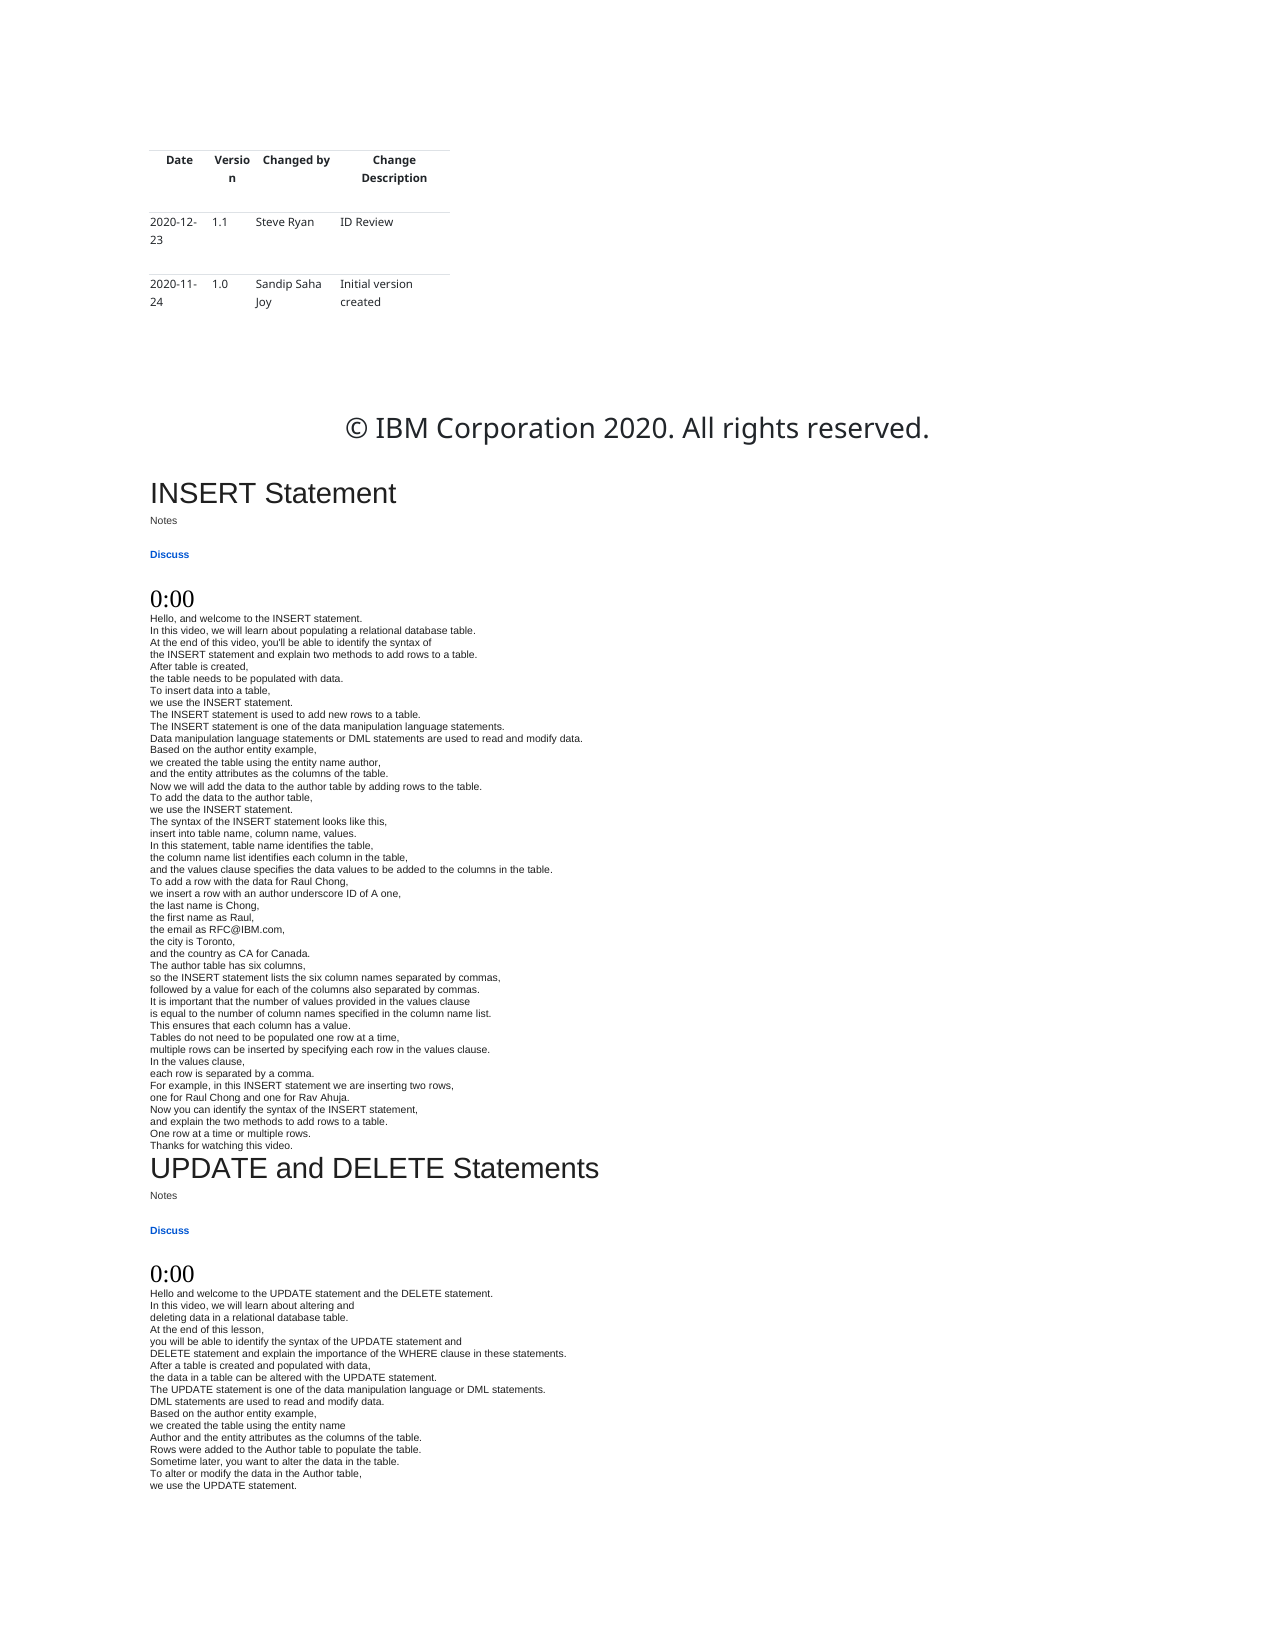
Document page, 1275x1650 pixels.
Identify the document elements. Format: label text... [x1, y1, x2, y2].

text 0:00 [150, 584, 1125, 612]
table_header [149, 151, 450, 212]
subtitle INSERT Statement [150, 476, 1125, 509]
subtitle © IBM Corporation 2020. All rights reserved. [150, 408, 1125, 447]
text Now you can identify the syntax of the INSERT statement, [150, 1103, 1125, 1116]
text For example, in this INSERT statement we are inserting two rows, [150, 1079, 1125, 1092]
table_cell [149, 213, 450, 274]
text Discuss [150, 1224, 1125, 1237]
text 0:00 [150, 1259, 1125, 1288]
subtitle UPDATE and DELETE Statements [150, 1151, 1125, 1185]
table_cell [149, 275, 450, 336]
text we use the UPDATE statement. [150, 1479, 1125, 1492]
